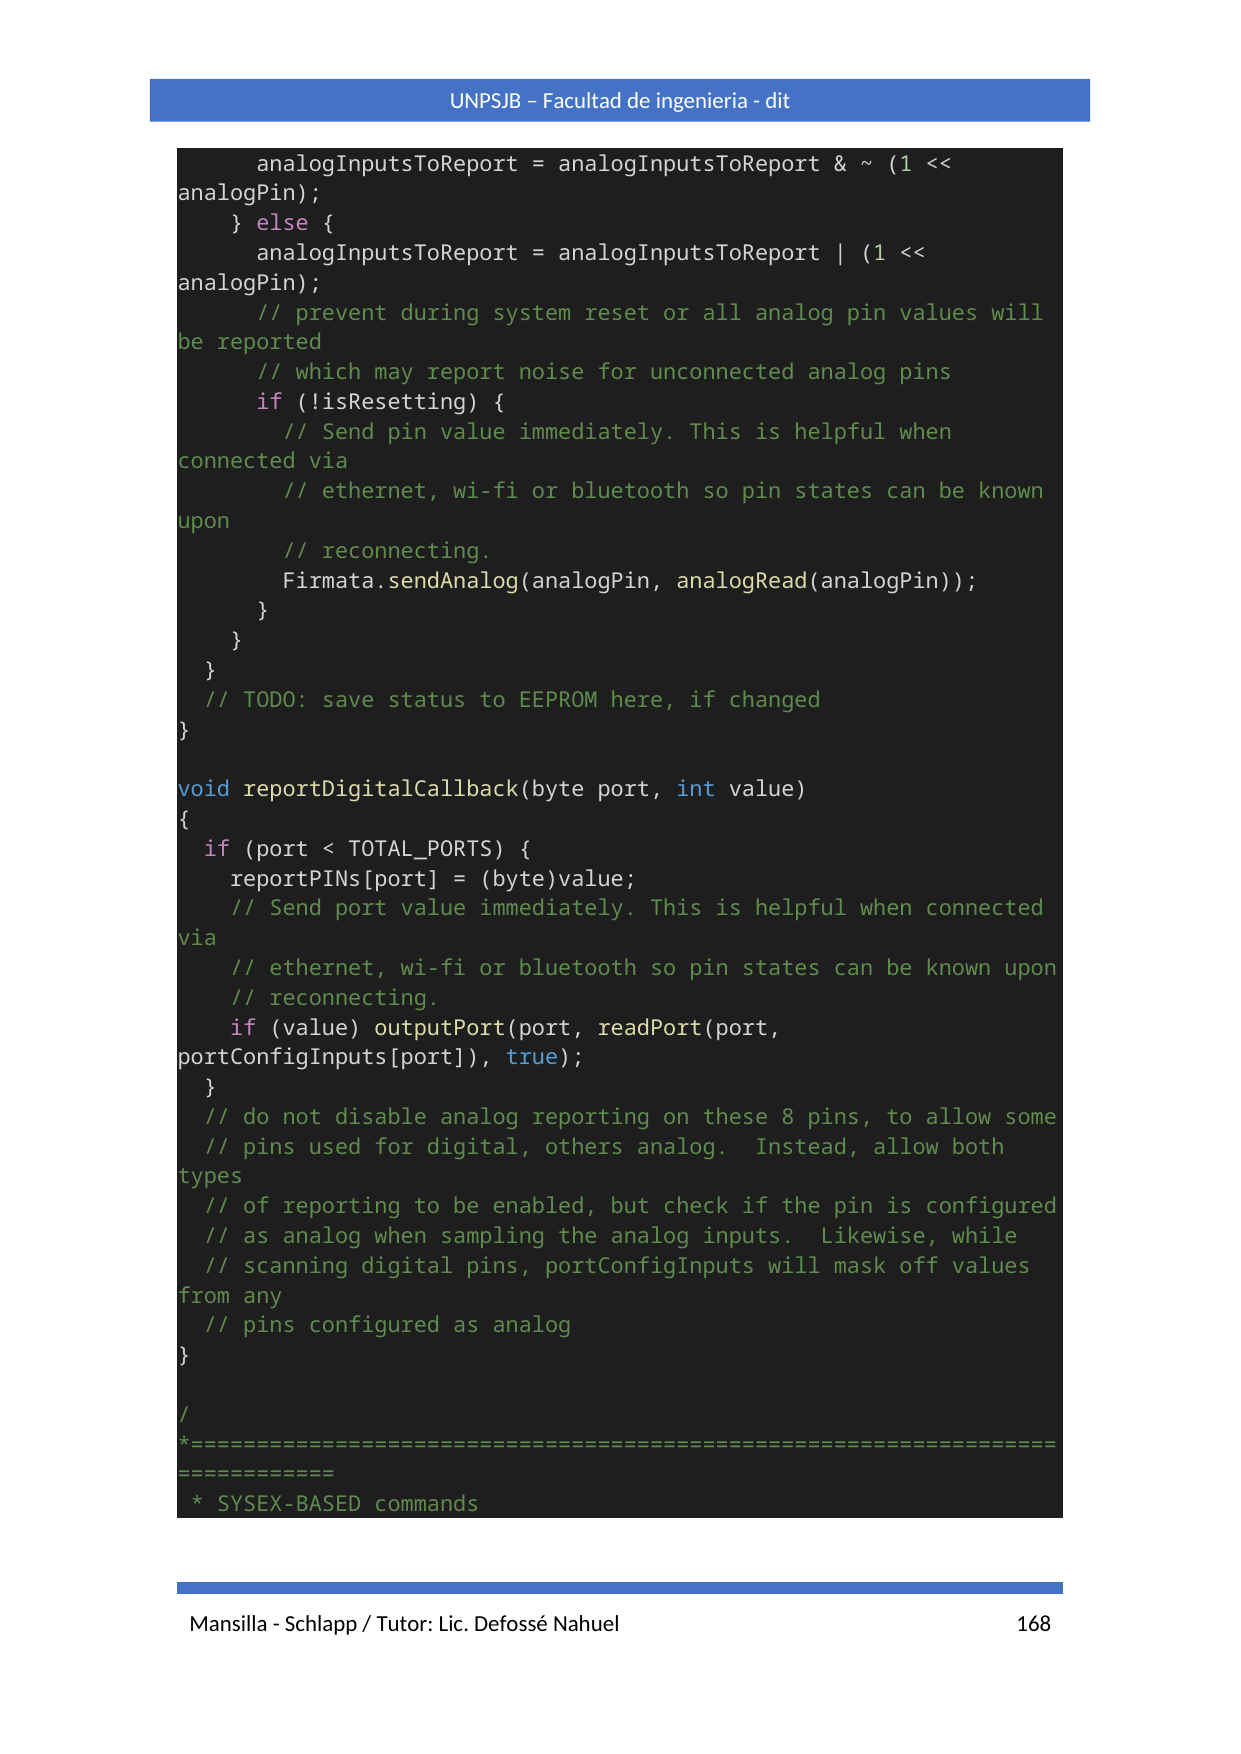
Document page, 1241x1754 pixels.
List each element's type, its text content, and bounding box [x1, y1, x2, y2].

text if (value) outputPort(port, readPort(port, portConfigInputs[port]), true); [177, 1012, 1063, 1071]
text // of reporting to be enabled, but check if the pin is configured [177, 1190, 1063, 1220]
text if (!isResetting) { [177, 386, 1063, 416]
text } [177, 1339, 1063, 1369]
text /*============================================================================== [177, 1399, 1063, 1488]
text { [177, 803, 1063, 833]
text // ethernet, wi-fi or bluetooth so pin states can be known upon [177, 475, 1063, 535]
text // pins configured as analog [177, 1309, 1063, 1339]
text analogInputsToReport = analogInputsToReport | (1 << analogPin); [177, 237, 1063, 297]
text // reconnecting. [177, 535, 1063, 565]
text } [177, 714, 1063, 743]
text } else { [177, 207, 1063, 237]
text // do not disable analog reporting on these 8 pins, to allow some [177, 1101, 1063, 1131]
text // as analog when sampling the analog inputs. Likewise, while [177, 1220, 1063, 1250]
text // TODO: save status to EEPROM here, if changed [177, 684, 1063, 714]
text } [177, 624, 1063, 654]
text // ethernet, wi-fi or bluetooth so pin states can be known upon [177, 952, 1063, 982]
text // prevent during system reset or all analog pin values will be reported [177, 297, 1063, 356]
text // Send port value immediately. This is helpful when connected via [177, 892, 1063, 952]
text } [177, 654, 1063, 684]
text * SYSEX-BASED commands [177, 1488, 1063, 1518]
text } [177, 594, 1063, 624]
text // scanning digital pins, portConfigInputs will mask off values from any [177, 1250, 1063, 1309]
text Firmata.sendAnalog(analogPin, analogRead(analogPin)); [177, 565, 1063, 594]
text // which may report noise for unconnected analog pins [177, 356, 1063, 386]
text } [177, 1071, 1063, 1101]
text // reconnecting. [177, 982, 1063, 1012]
text // Send pin value immediately. This is helpful when connected via [177, 416, 1063, 475]
text void reportDigitalCallback(byte port, int value) [177, 773, 1063, 803]
text analogInputsToReport = analogInputsToReport & ~ (1 << analogPin); [177, 148, 1063, 207]
text if (port < TOTAL_PORTS) { [177, 833, 1063, 863]
text reportPINs[port] = (byte)value; [177, 863, 1063, 892]
text // pins used for digital, others analog. Instead, allow both types [177, 1131, 1063, 1190]
